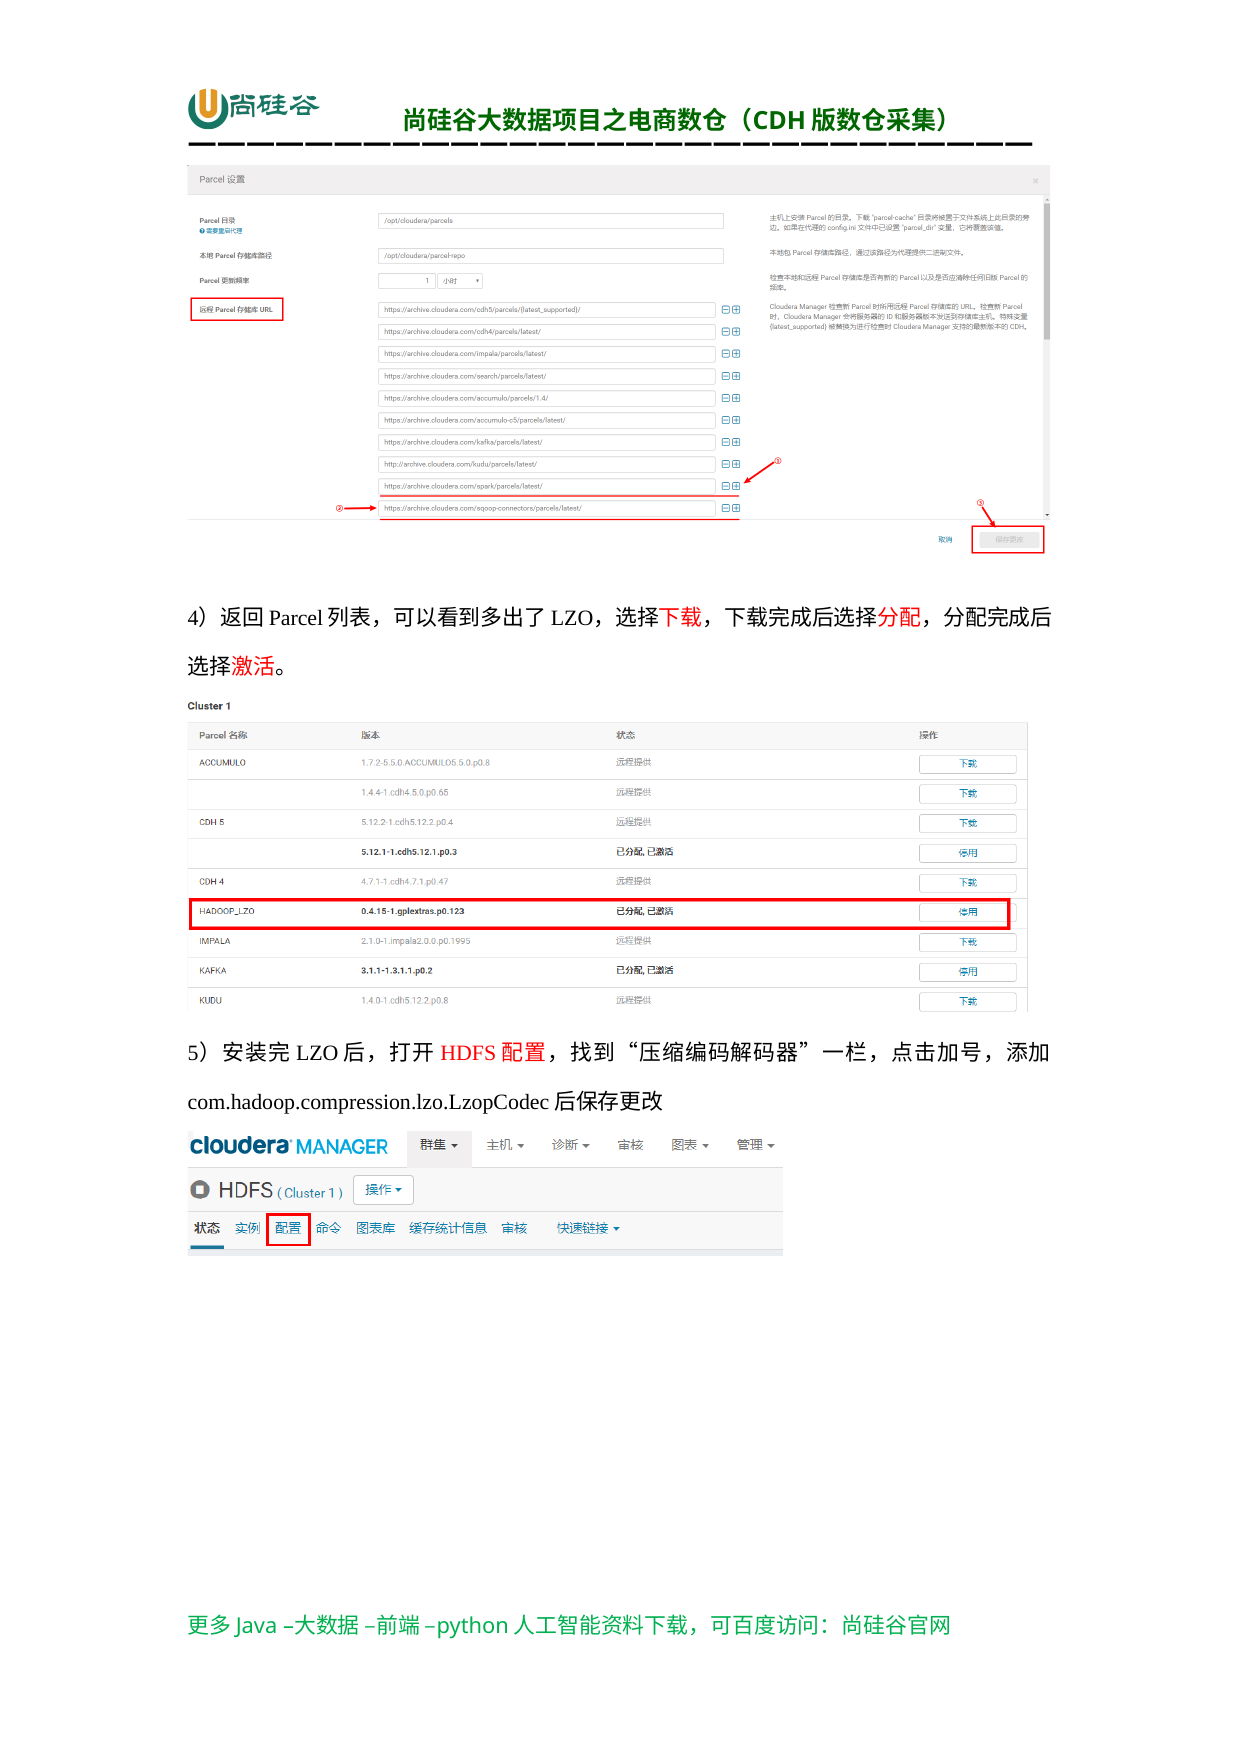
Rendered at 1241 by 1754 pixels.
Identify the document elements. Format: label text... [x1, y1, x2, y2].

picture [187, 697, 1031, 1012]
text 5）安装完LZO后，打开HDFS配置，找到“压缩编码解码器”一栏，点击加号，添加com.hadoop.compression.lzo.LzopCodec后保存更改 [187, 1035, 1053, 1116]
text 4）返回Parcel列表，可以看到多出了LZO，选择下载，下载完成后选择分配，分配完成后选择激活。 [187, 600, 1053, 681]
picture [187, 1131, 783, 1256]
picture [187, 88, 321, 130]
picture [187, 165, 1051, 558]
